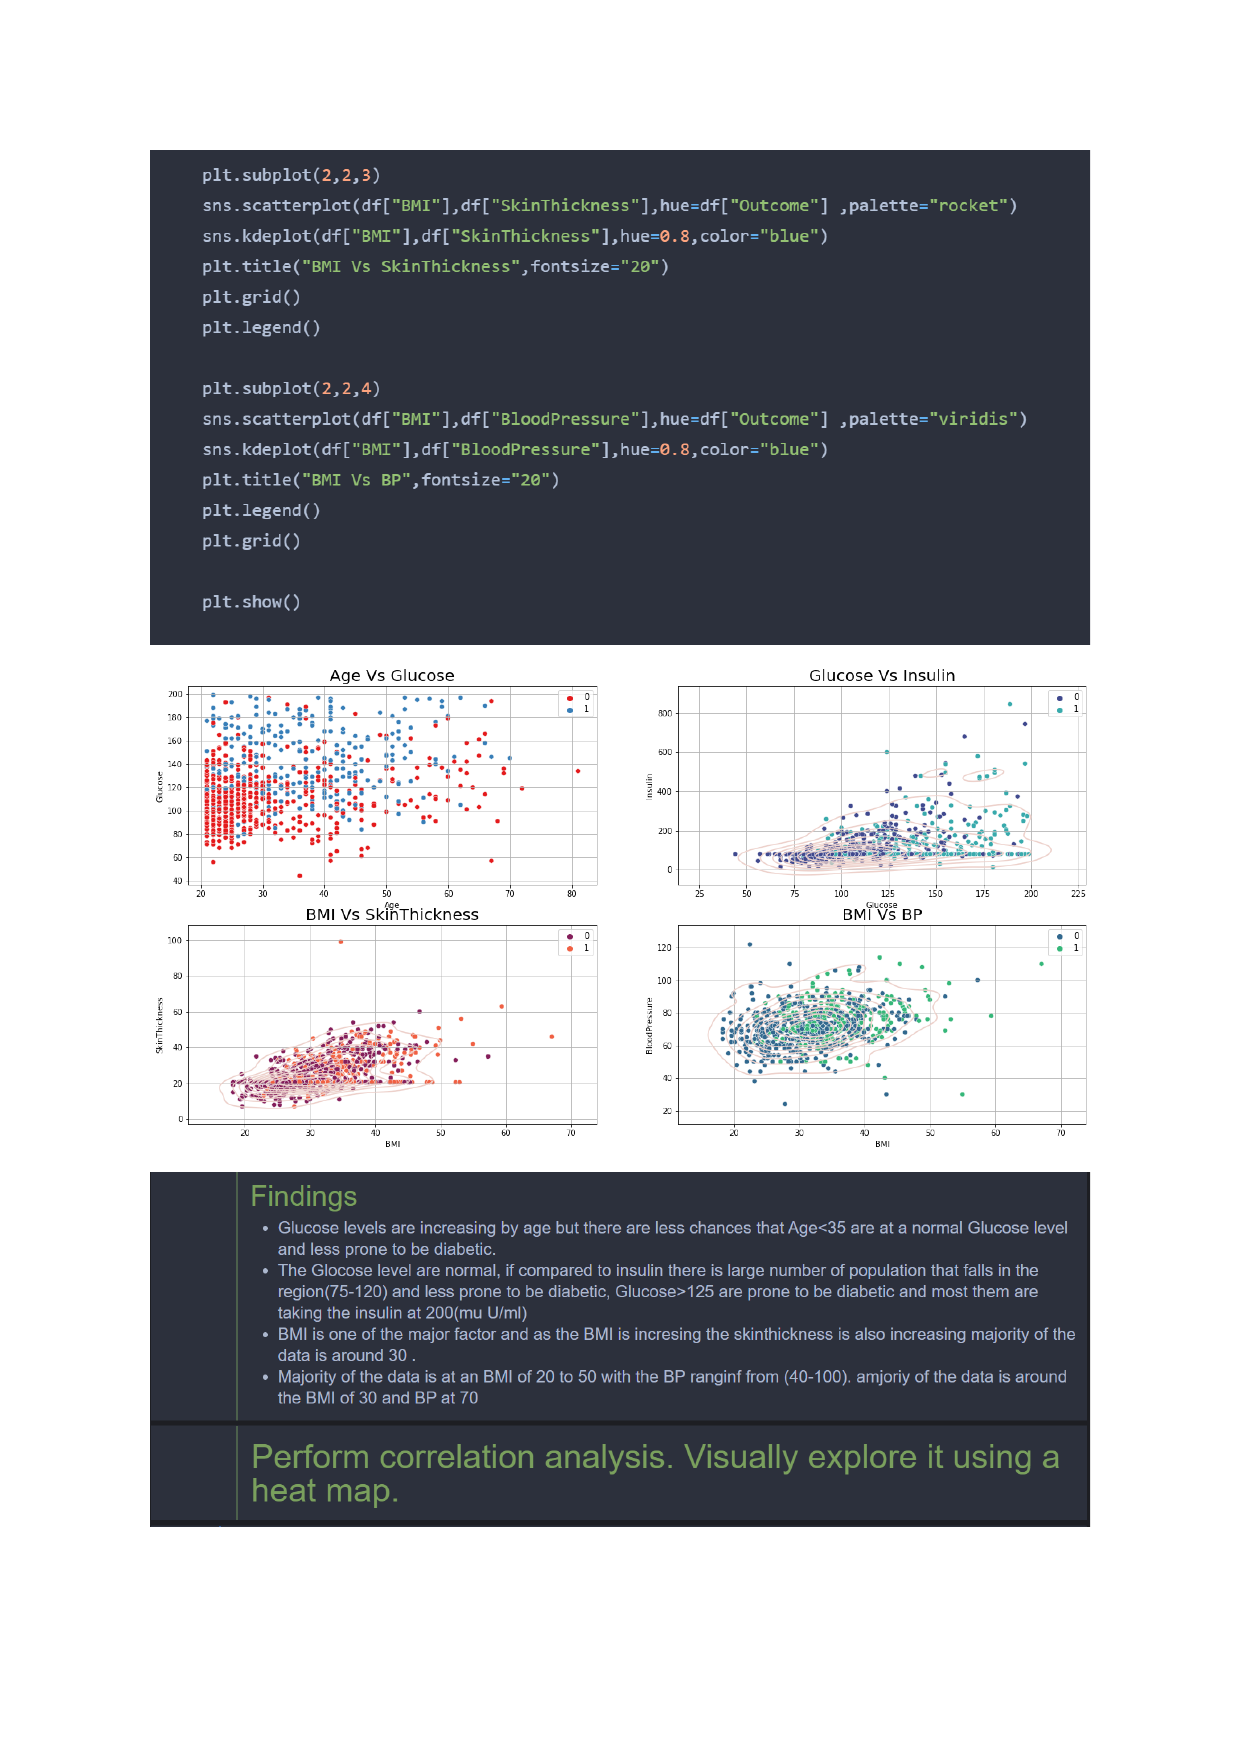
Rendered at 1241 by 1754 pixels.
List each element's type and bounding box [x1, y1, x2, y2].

picture [150, 1172, 1091, 1527]
picture [150, 663, 1091, 1154]
picture [150, 150, 1091, 645]
